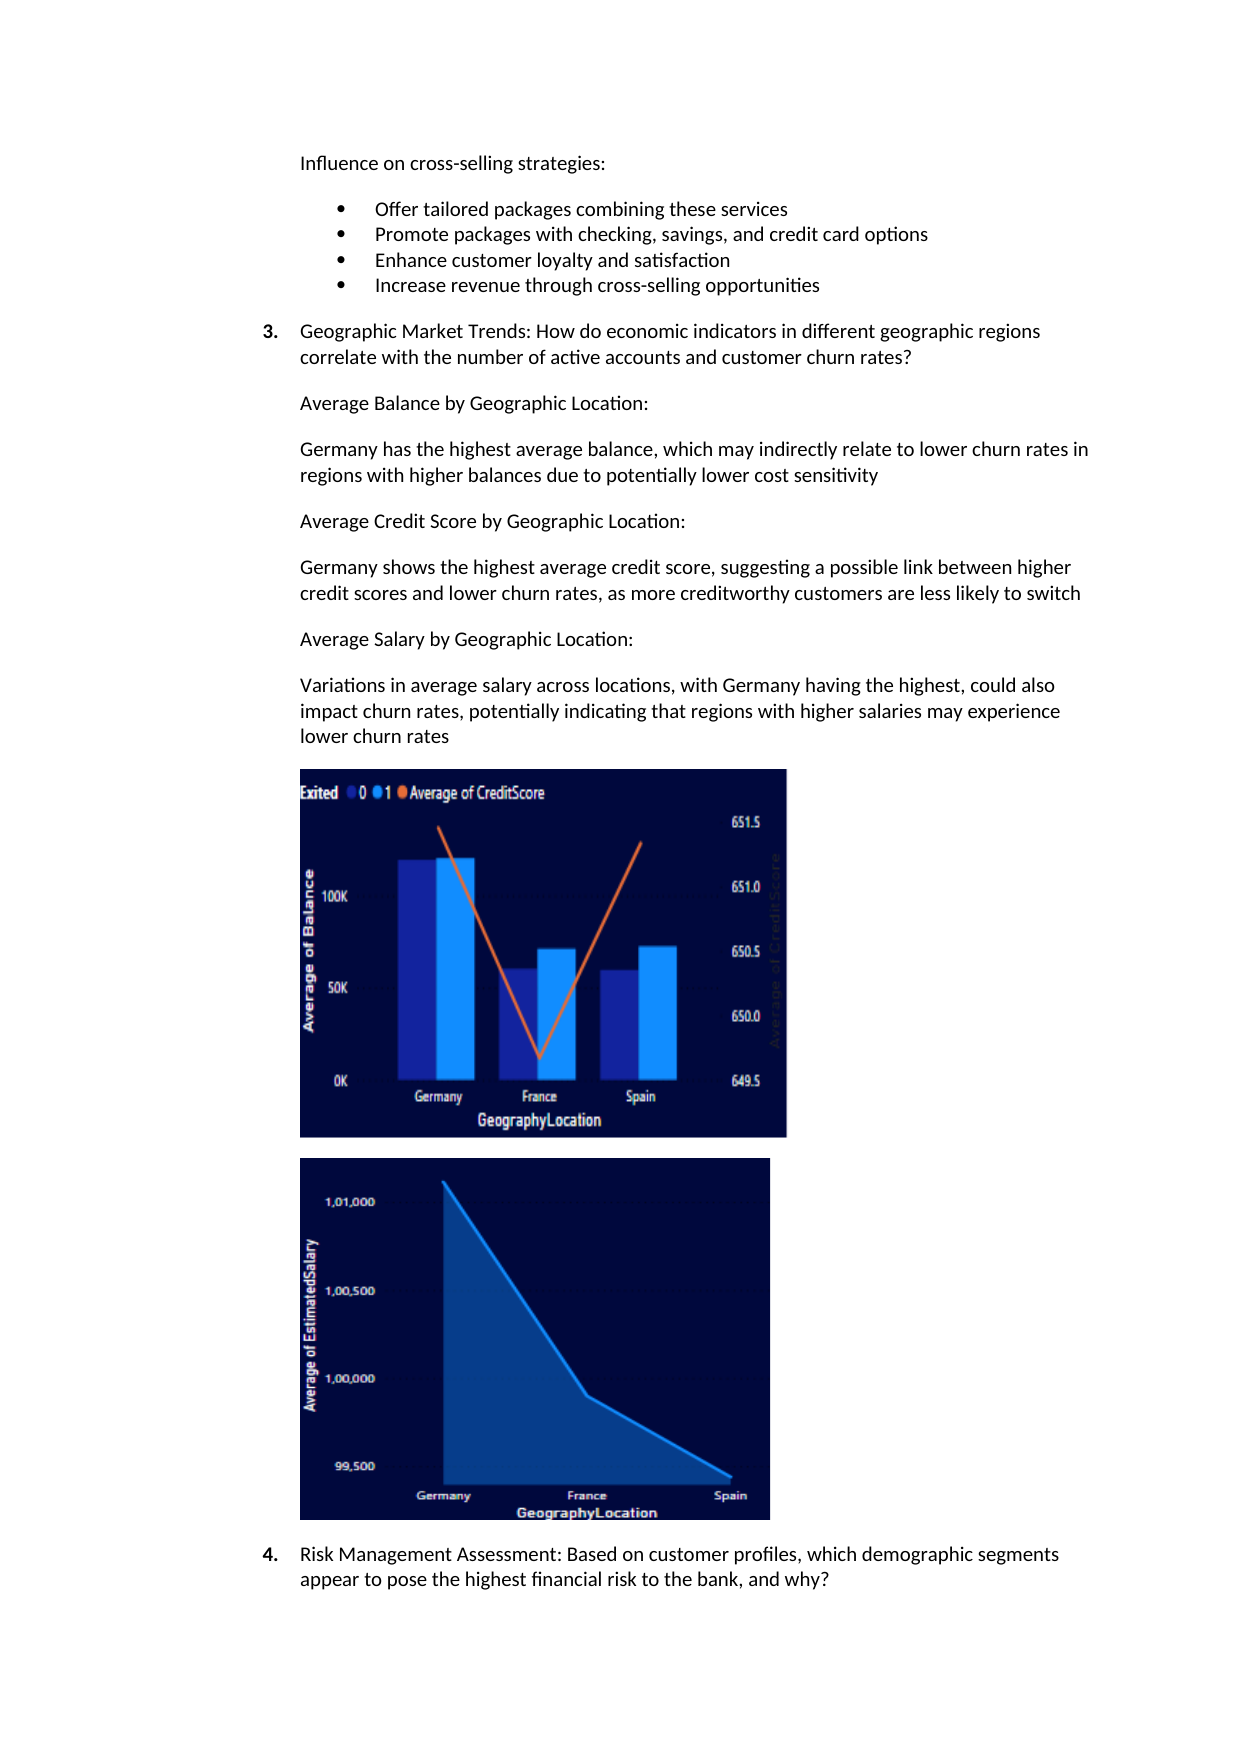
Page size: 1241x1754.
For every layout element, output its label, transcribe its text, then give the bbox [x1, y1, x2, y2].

picture [300, 1158, 771, 1520]
text Average Salary by Geographic Location: [300, 626, 1090, 652]
text Influence on cross-selling strategies: [300, 150, 1090, 175]
list Geographic Market Trends: How do economic indicators in different geographic regions correlate with the number of active accounts and customer churn rates? [262, 319, 1090, 369]
text Germany shows the highest average credit score, suggesting a possible link between higher credit scores and lower churn rates, as more creditworthy customers are less likely to switch [300, 554, 1090, 605]
picture [300, 769, 792, 1138]
list Promote packages with checking, savings, and credit card options [337, 222, 1090, 247]
text Variations in average salary across locations, with Germany having the highest, could also impact churn rates, potentially indicating that regions with higher salaries may experience lower churn rates [300, 672, 1090, 749]
text Average Balance by Geographic Location: [300, 390, 1090, 416]
text Germany has the highest average balance, which may indirectly relate to lower churn rates in regions with higher balances due to potentially lower cost sensitivity [300, 437, 1090, 487]
list Risk Management Assessment: Based on customer profiles, which demographic segments appear to pose the highest financial risk to the bank, and why? [262, 1541, 1090, 1592]
list Offer tailored packages combining these services [337, 196, 1090, 222]
text Average Credit Score by Geographic Location: [300, 508, 1090, 534]
list Enhance customer loyalty and satisfaction [337, 247, 1090, 272]
list Increase revenue through cross-selling opportunities [337, 272, 1090, 298]
